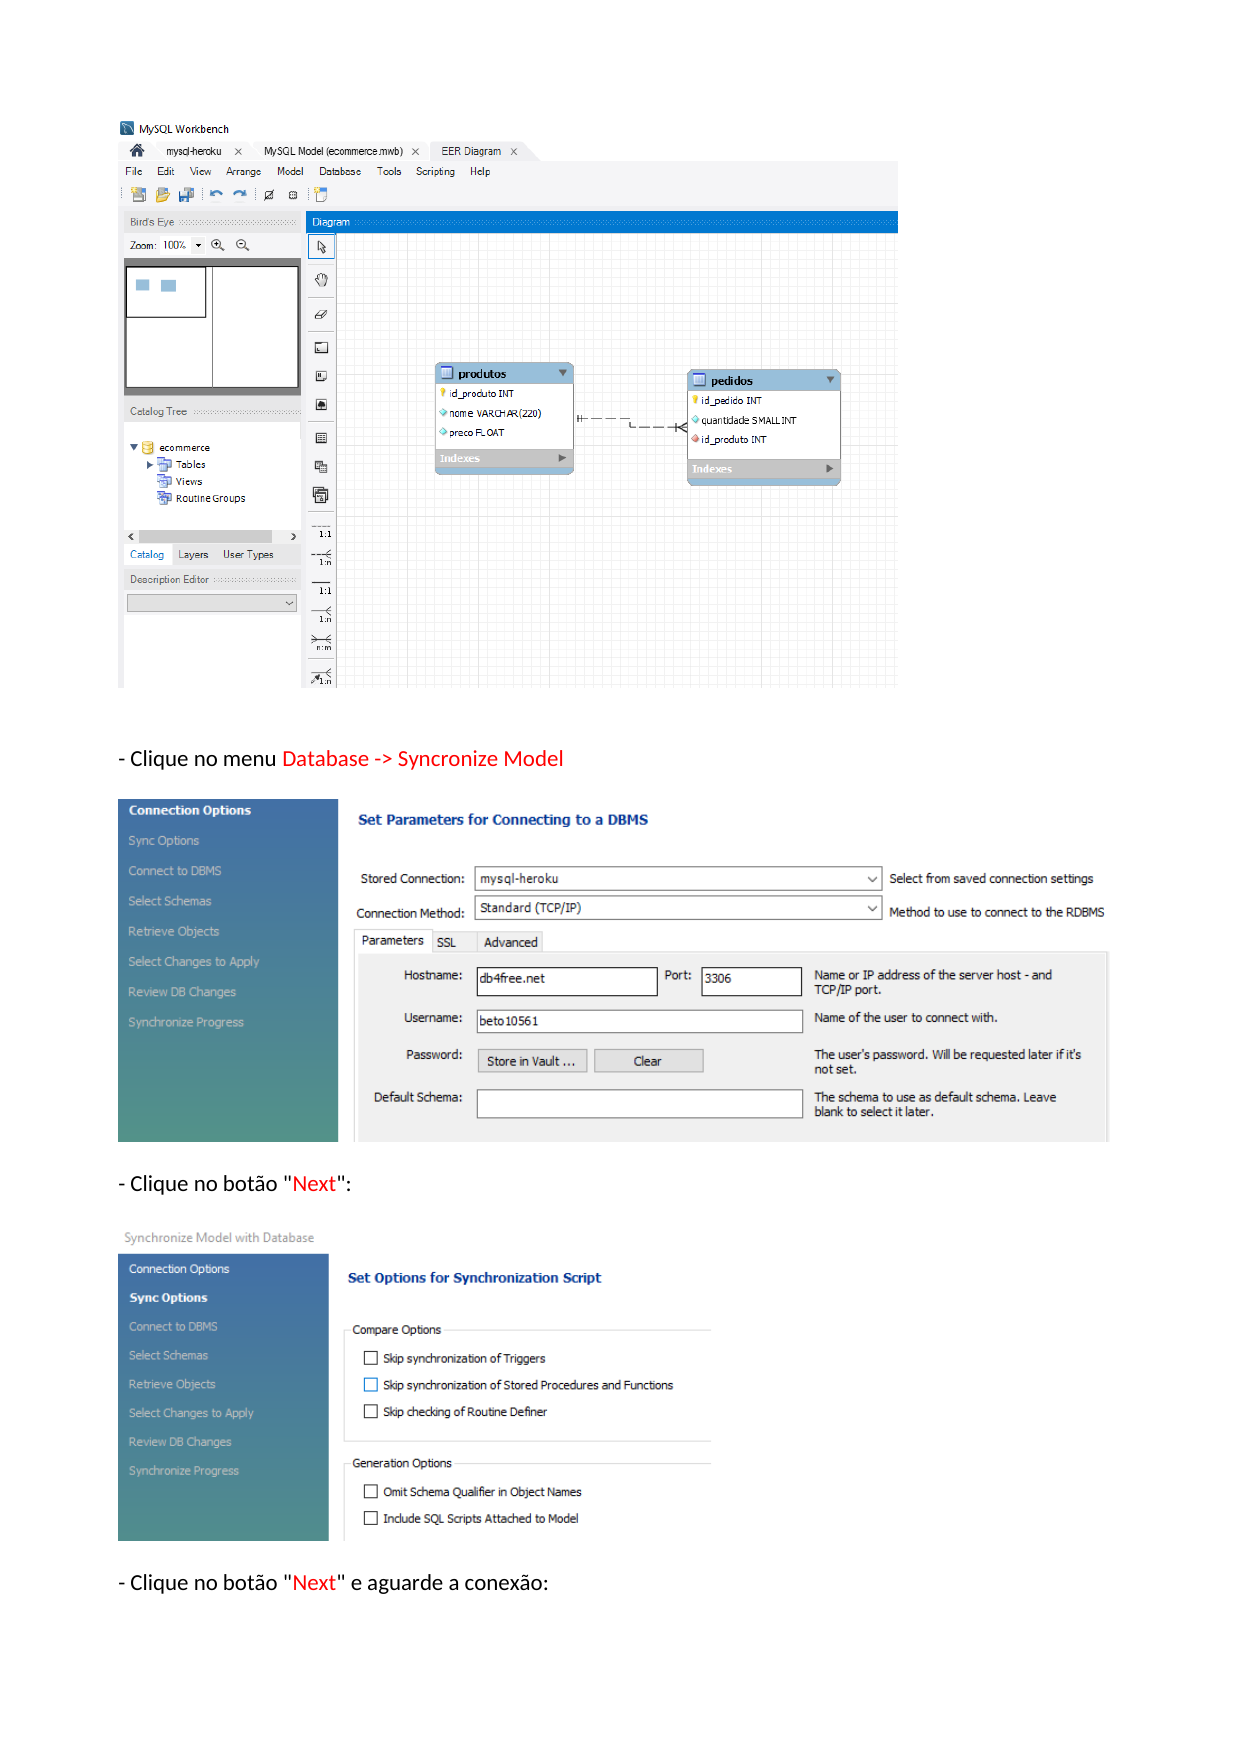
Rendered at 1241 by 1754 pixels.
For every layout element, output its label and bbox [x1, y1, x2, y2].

picture [118, 118, 898, 688]
picture [118, 1225, 712, 1541]
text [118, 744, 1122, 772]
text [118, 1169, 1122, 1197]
picture [118, 799, 1123, 1142]
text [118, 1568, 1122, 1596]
